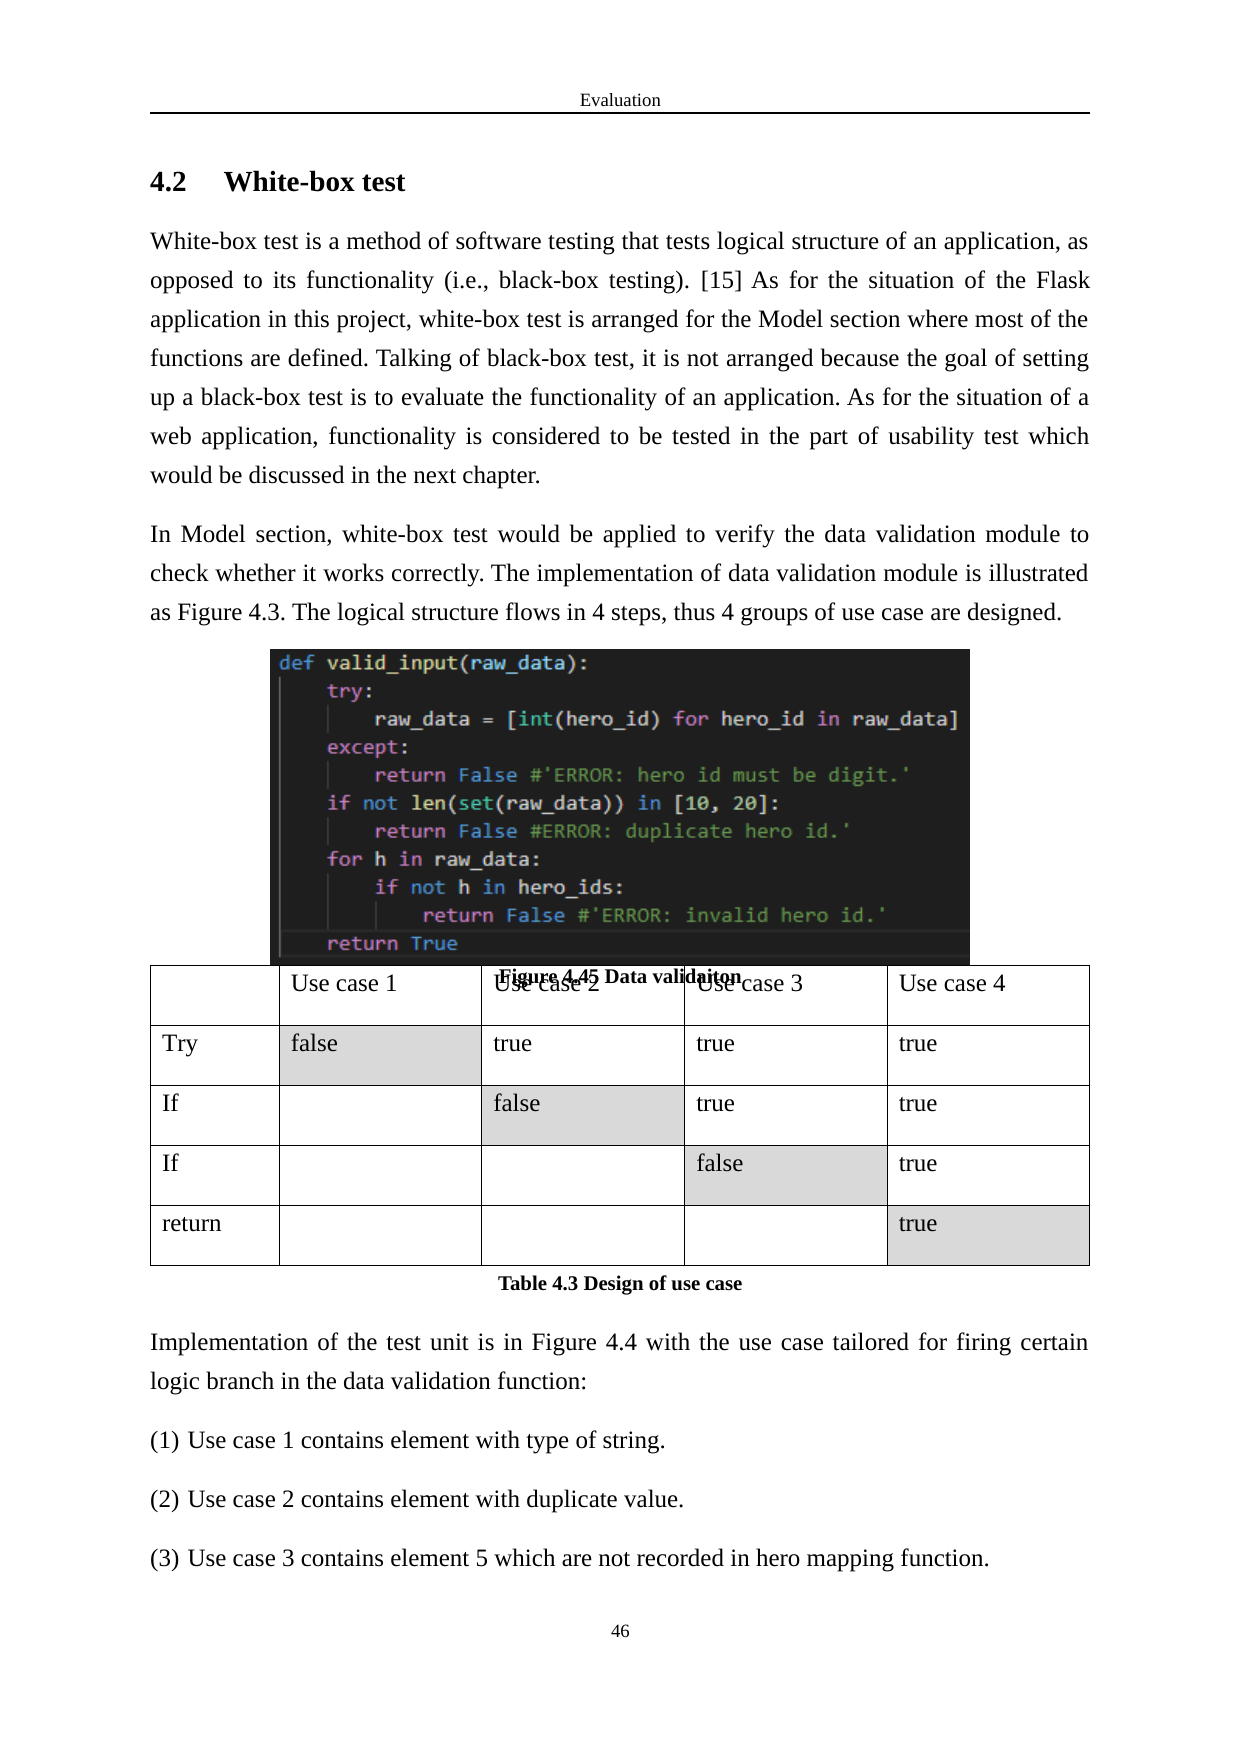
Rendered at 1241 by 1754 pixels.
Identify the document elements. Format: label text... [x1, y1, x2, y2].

table_cell true [685, 1086, 887, 1145]
table_cell true [685, 1026, 887, 1085]
table_cell return [151, 1206, 279, 1265]
table_cell false [280, 1026, 481, 1085]
table_cell true [888, 1206, 1089, 1265]
list Use case 3 contains element 5 which are not recorded in hero mapping function. [150, 1541, 1090, 1574]
text Implementation of the test unit is in Figure 4.4 with the use case tailored for firing certain logic branch in the data validation function: [150, 1324, 1090, 1397]
table_cell [280, 1146, 481, 1205]
table_cell [482, 1206, 684, 1265]
table_cell [280, 1086, 481, 1145]
table_cell true [888, 1026, 1089, 1085]
table_header Use case 1 [280, 966, 481, 1024]
table_cell true [888, 1086, 1089, 1145]
table_cell [685, 1206, 887, 1265]
subtitle White-box test [150, 164, 1090, 198]
table_cell If [151, 1086, 279, 1145]
table_cell false [685, 1146, 887, 1205]
table_cell [280, 1206, 481, 1265]
table_cell Try [151, 1026, 279, 1085]
list Use case 2 contains element with duplicate value. [150, 1481, 1090, 1515]
table_header Use case 2 [482, 966, 684, 1024]
table_header [151, 966, 279, 1024]
text In Model section, white-box test would be applied to verify the data validation module to check whether it works correctly. The implementation of data validation module is illustrated as Figure 4.3. The logical structure flows in 4 steps, thus 4 groups of use case are designed. [150, 516, 1090, 628]
picture [270, 649, 970, 965]
list Use case 1 contains element with type of string. [150, 1422, 1090, 1456]
table_cell [482, 1146, 684, 1205]
table_header Use case 3 [685, 966, 887, 1024]
table_header Use case 4 [888, 966, 1089, 1024]
table_cell true [888, 1146, 1089, 1205]
text White-box test is a method of software testing that tests logical structure of an application, as opposed to its functionality (i.e., black-box testing). As for the situation of the Flask application in this project, white-box test is arranged for the Model section where most of the functions are defined. Talking of black-box test, it is not arranged because the goal of setting up a black-box test is to evaluate the functionality of an application. As for the situation of a web application, functionality is considered to be tested in the part of usability test which would be discussed in the next chapter. [150, 224, 1090, 491]
table_cell If [151, 1146, 279, 1205]
table_cell false [482, 1086, 684, 1145]
table_cell true [482, 1026, 684, 1085]
